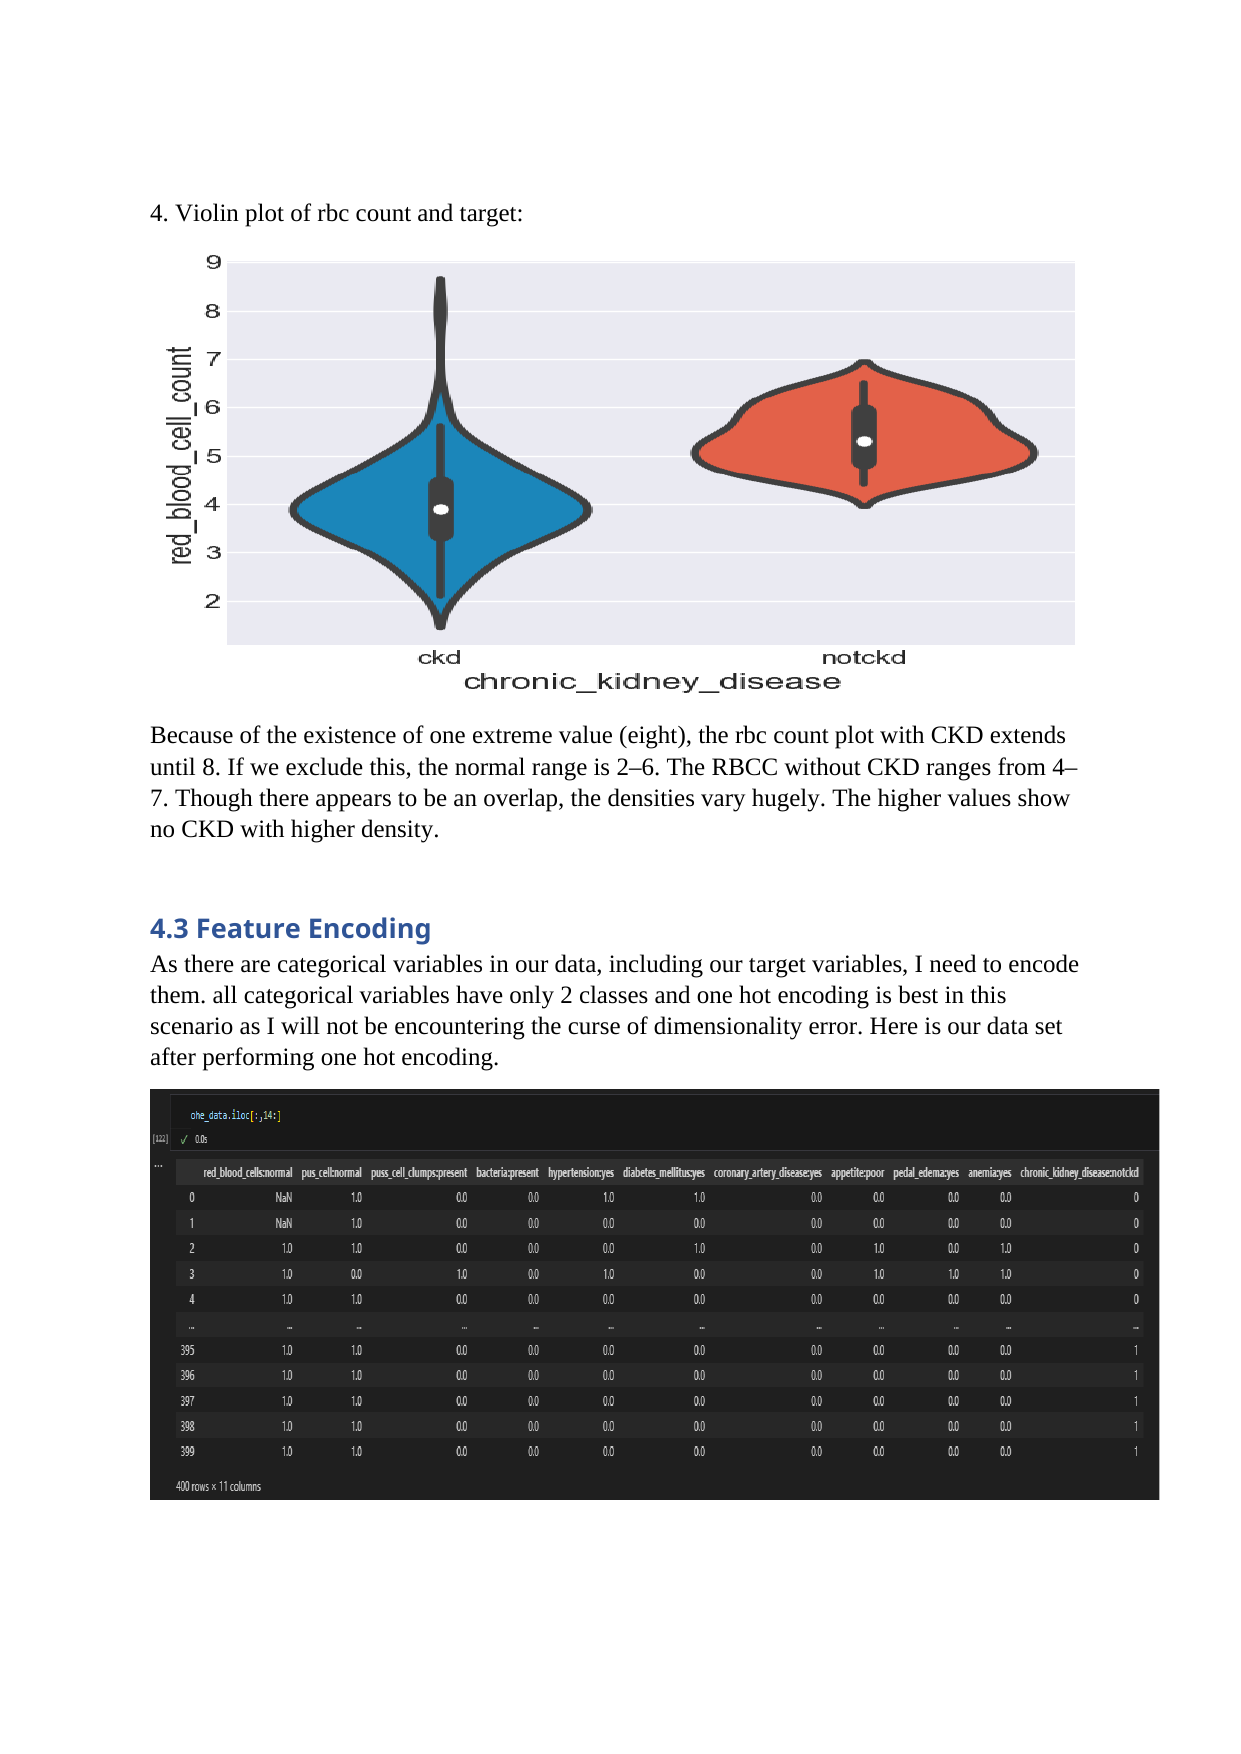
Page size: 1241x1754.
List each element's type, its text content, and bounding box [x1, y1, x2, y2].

text Because of the existence of one extreme value (eight), the rbc count plot with CKD extends until 8. If we exclude this, the normal range is 2–6. The RBCC without CKD ranges from 4–7. Though there appears to be an overlap, the densities vary hugely. The higher values show no CKD with higher density. [150, 721, 1090, 842]
subtitle 4.3 Feature Encoding [150, 909, 1090, 946]
picture [150, 245, 1091, 702]
text As there are categorical variables in our data, including our target variables, I need to encode them. all categorical variables have only 2 classes and one hot encoding is best in this scenario as I will not be encountering the curse of dimensionality error. Here is our data set after performing one hot encoding. [150, 949, 1090, 1071]
picture [150, 1089, 1160, 1500]
text 4. Violin plot of rbc count and target: [150, 198, 1090, 226]
